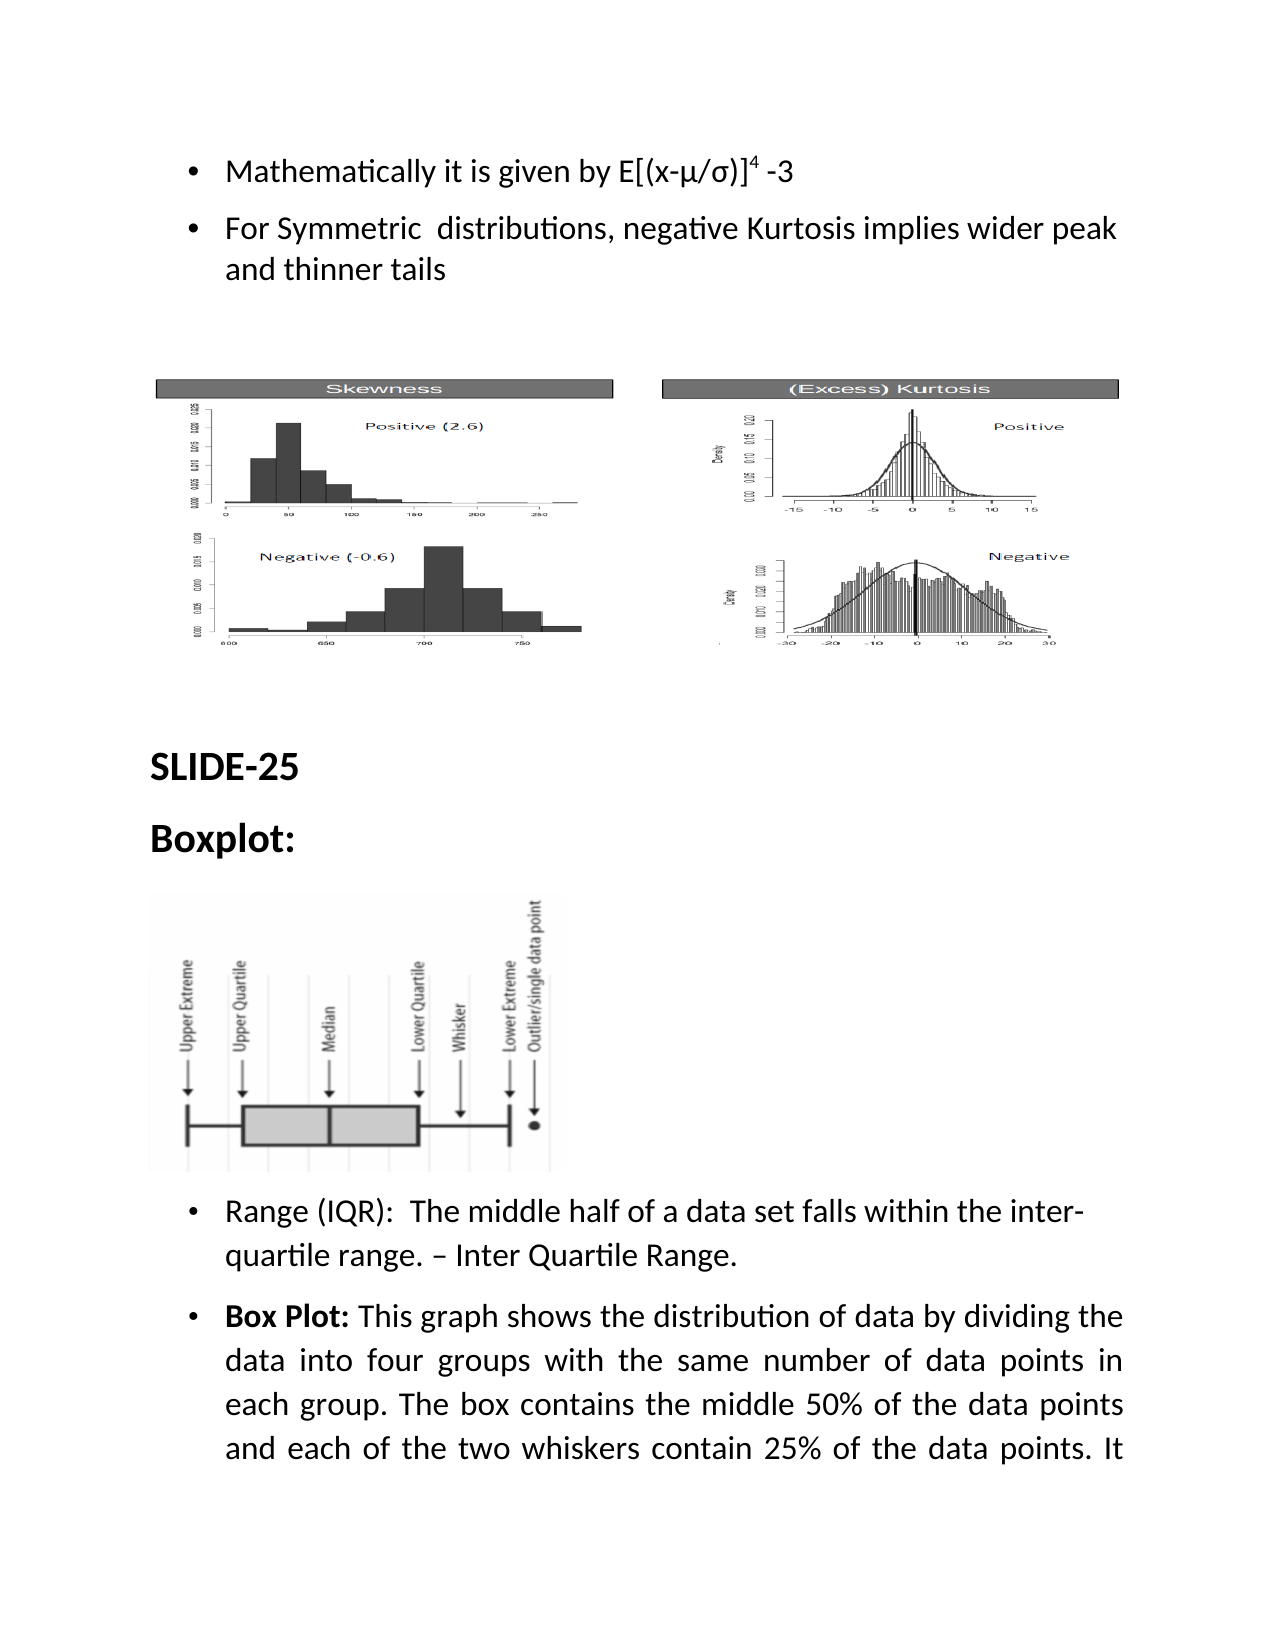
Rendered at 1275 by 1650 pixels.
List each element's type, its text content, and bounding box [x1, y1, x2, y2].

picture [150, 377, 1125, 650]
list Range (IQR): The middle half of a data set falls within the inter- quartile range. – Inter Quartile Range. [187, 1190, 1125, 1275]
picture [149, 892, 565, 1171]
list For Symmetric distributions, negative Kurtosis implies wider peak and thinner tails [187, 207, 1125, 289]
list Mathematically it is given by E[(x-µ/σ)]4 -3 [187, 150, 1125, 191]
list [187, 1295, 1125, 1467]
text Boxplot: [150, 812, 1125, 863]
text SLIDE-25 [150, 740, 1125, 791]
